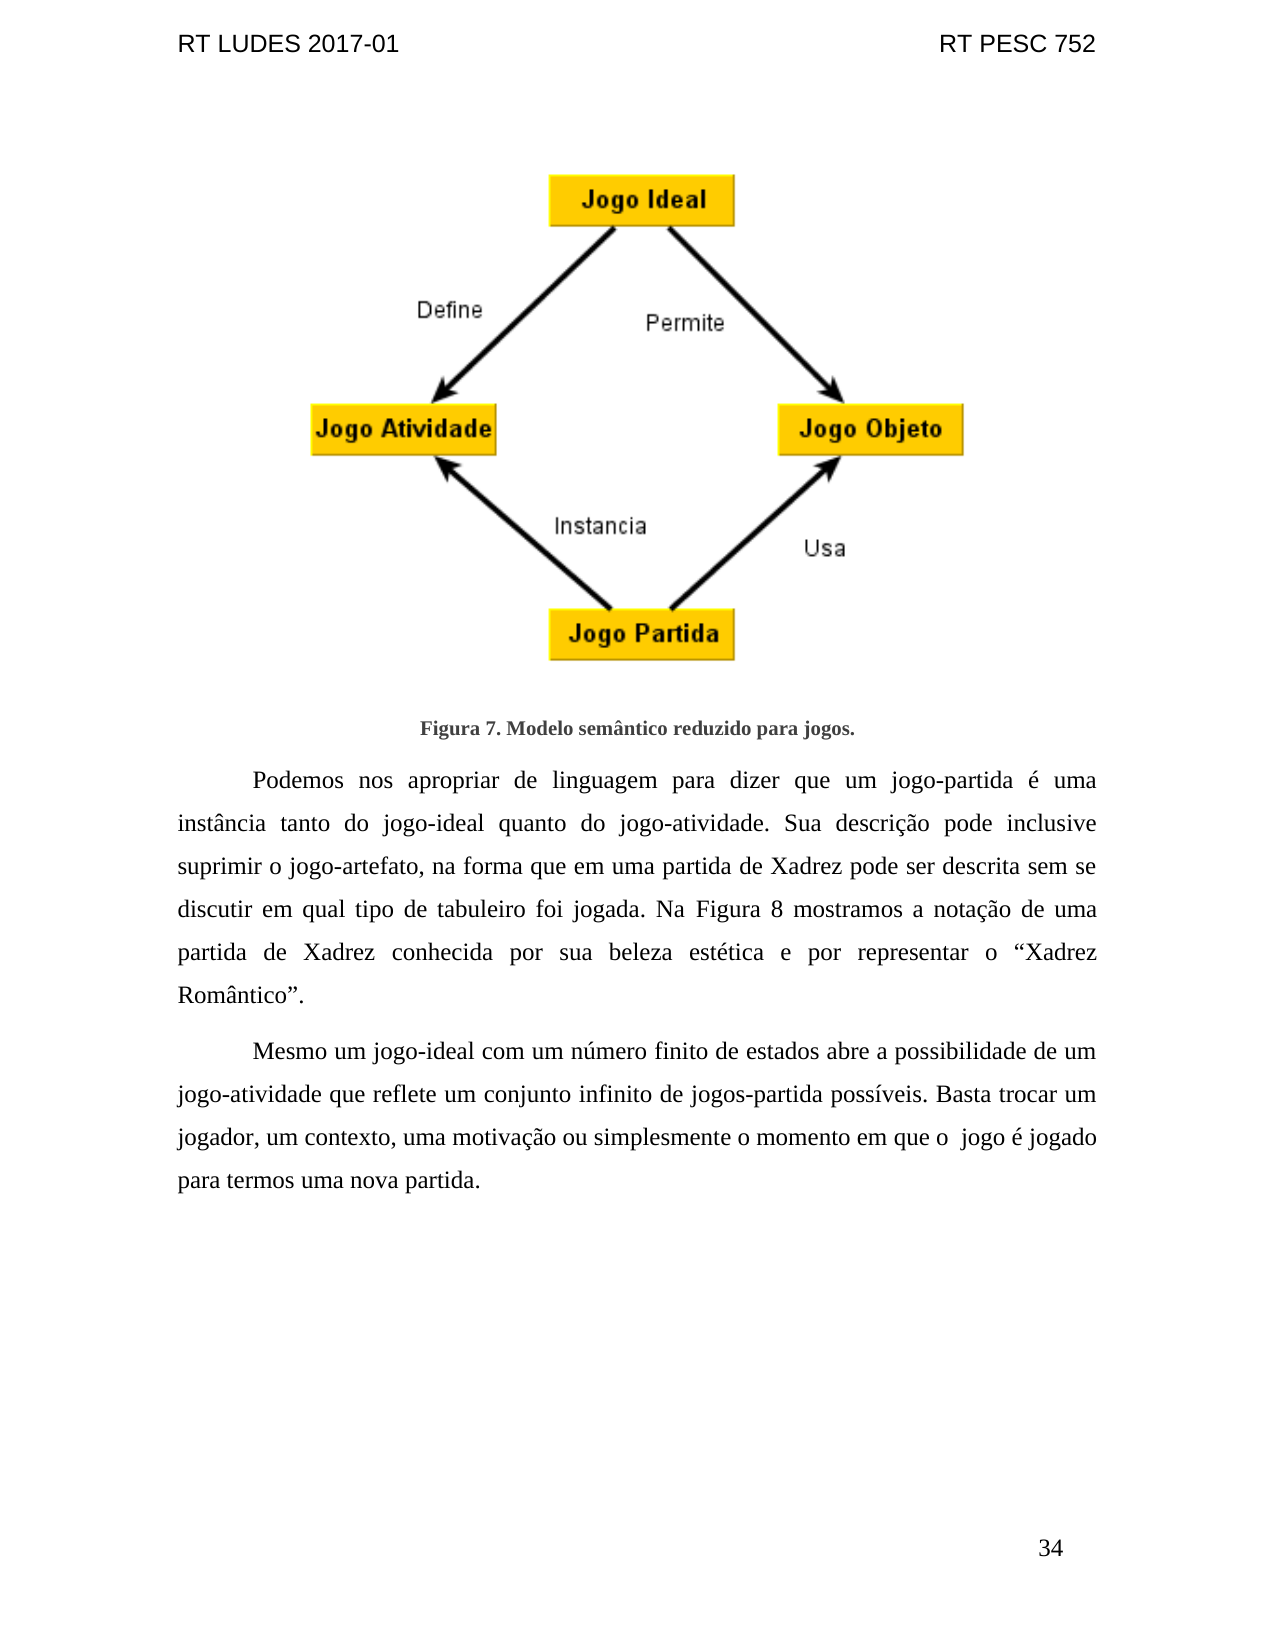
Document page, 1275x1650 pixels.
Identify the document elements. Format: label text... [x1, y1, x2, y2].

text Podemos nos apropriar de linguagem para dizer que um jogo-partida é uma instância tanto do jogo-ideal quanto do jogo-atividade. Sua descrição pode inclusive suprimir o jogo-artefato, na forma que em uma partida de Xadrez pode ser descrita sem se discutir em qual tipo de tabuleiro foi jogada. Na Figura 8 mostramos a notação de uma partida de Xadrez conhecida por sua beleza estética e por representar o “Xadrez Romântico”. [177, 765, 1098, 1009]
picture [283, 147, 992, 689]
text Mesmo um jogo-ideal com um número finito de estados abre a possibilidade de um jogo-atividade que reflete um conjunto infinito de jogos-partida possíveis. Basta trocar um jogador, um contexto, uma motivação ou simplesmente o momento em que o jogo é jogado para termos uma nova partida. [177, 1036, 1098, 1194]
